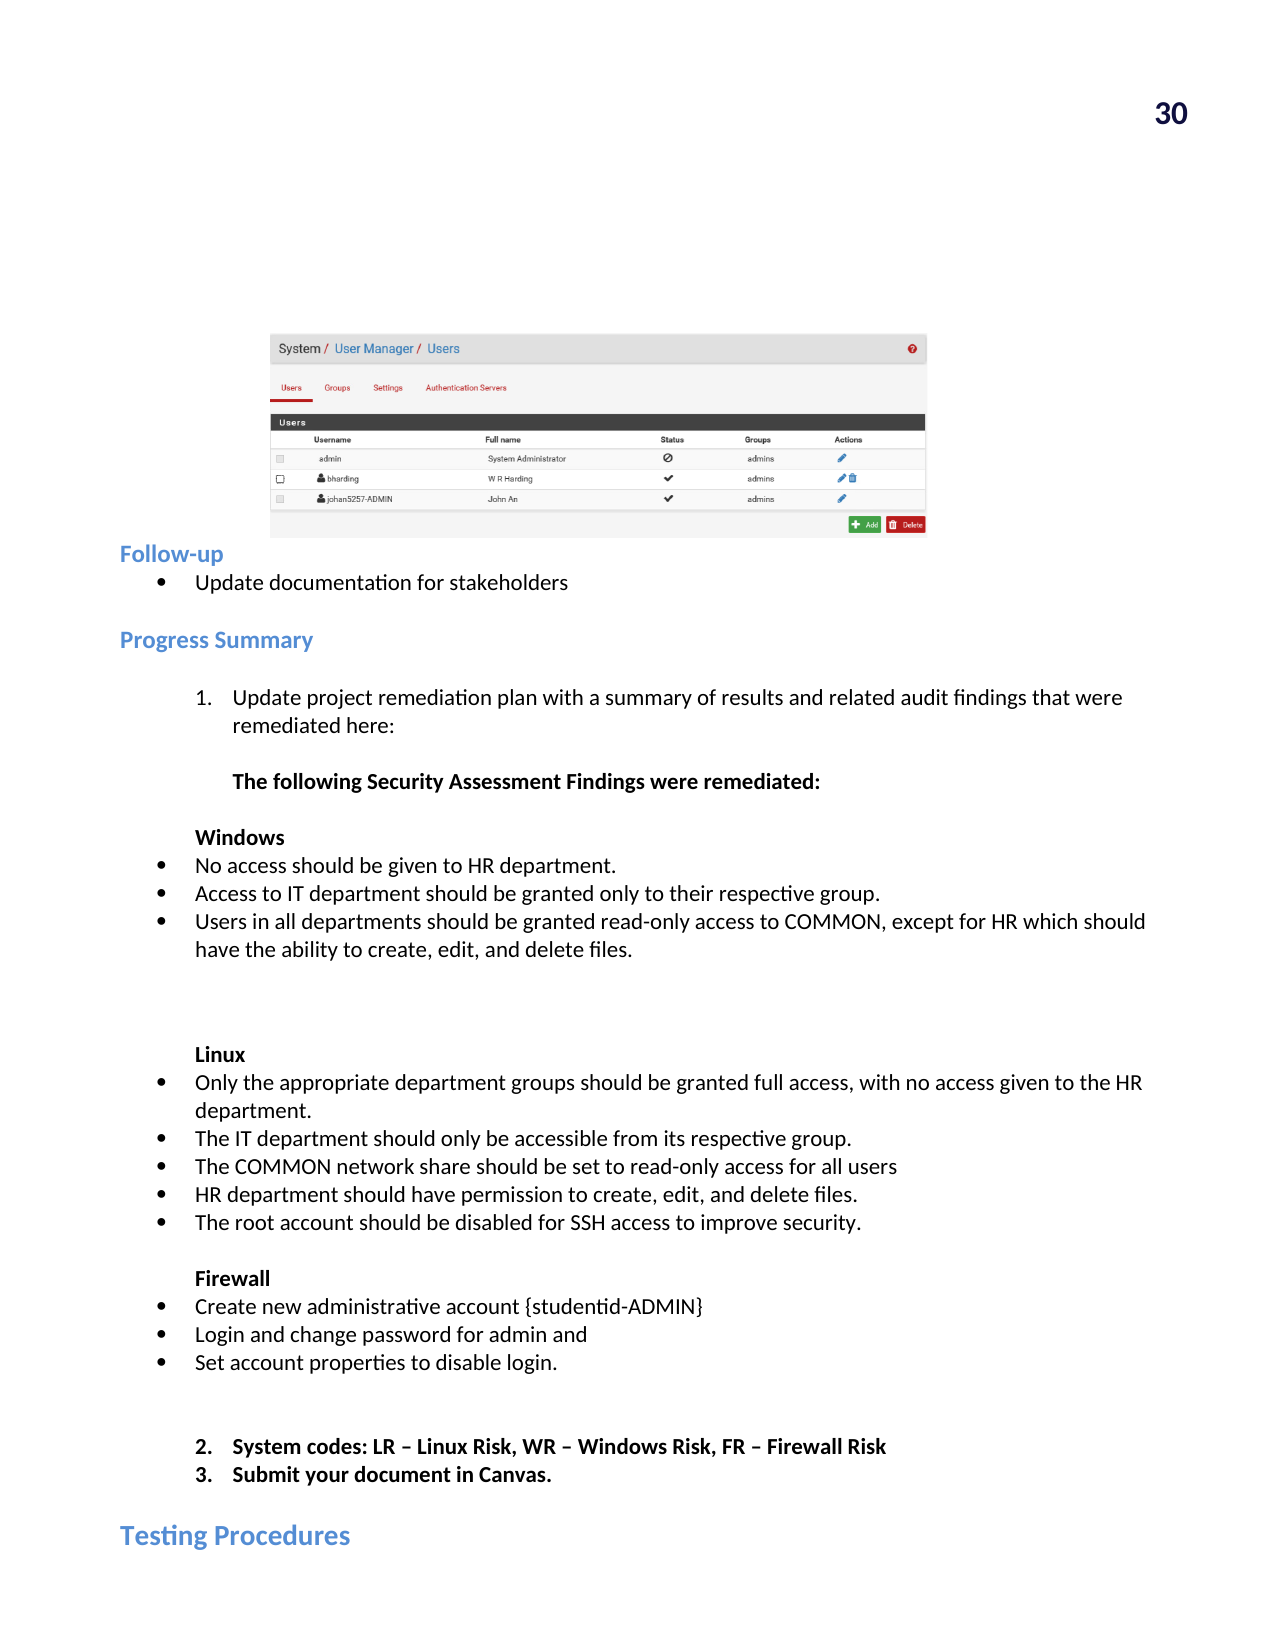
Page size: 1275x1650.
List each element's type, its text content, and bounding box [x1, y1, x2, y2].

text Progress Summary [120, 624, 1155, 655]
text Firewall [195, 1264, 1155, 1292]
text Windows [195, 823, 1155, 851]
list Only the appropriate department groups should be granted full access, with no access given to the HR department. [157, 1068, 1155, 1124]
list Submit your document in Canvas. [195, 1461, 1155, 1488]
list Users in all departments should be granted read-only access to COMMON, except for HR which should have the ability to create, edit, and delete files. [157, 907, 1155, 963]
list Update documentation for stakeholders [157, 568, 1155, 597]
text Testing Procedures [120, 1517, 1155, 1552]
list The root account should be disabled for SSH access to improve security. [157, 1208, 1155, 1236]
text Follow-up [120, 538, 1155, 568]
list HR department should have permission to create, edit, and delete files. [157, 1180, 1155, 1208]
list Set account properties to disable login. [157, 1348, 1155, 1376]
picture [270, 333, 928, 538]
list No access should be given to HR department. [157, 851, 1155, 879]
list System codes: LR – Linux Risk, WR – Windows Risk, FR – Firewall Risk [195, 1432, 1155, 1461]
text Linux [195, 1040, 1155, 1068]
list The IT department should only be accessible from its respective group. [157, 1124, 1155, 1152]
list The COMMON network share should be set to read-only access for all users [157, 1152, 1155, 1180]
list Access to IT department should be granted only to their respective group. [157, 879, 1155, 907]
list Login and change password for admin and [157, 1320, 1155, 1348]
list Create new administrative account {studentid-ADMIN} [157, 1292, 1155, 1320]
list Update project remediation plan with a summary of results and related audit findings that were remediated here: [195, 683, 1155, 739]
text The following Security Assessment Findings were remediated: [232, 767, 1155, 795]
